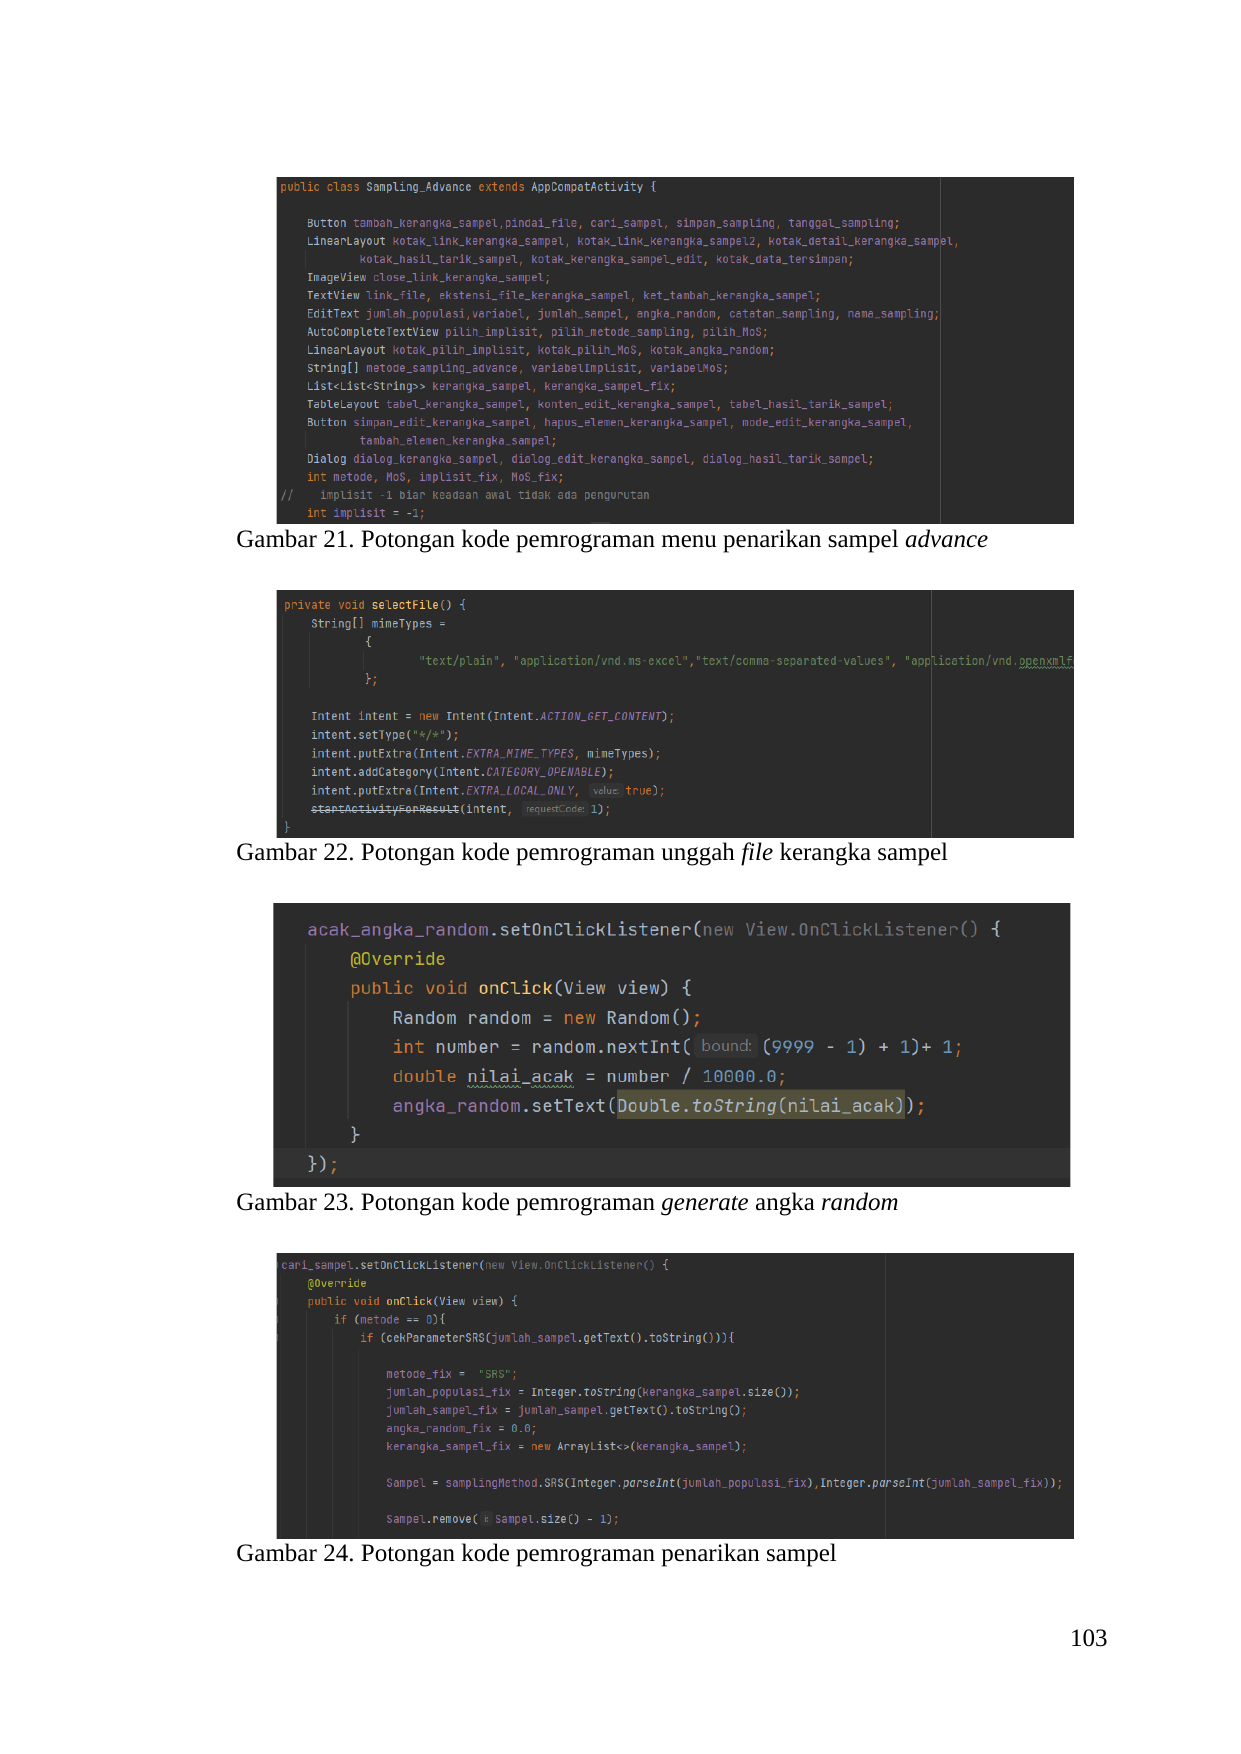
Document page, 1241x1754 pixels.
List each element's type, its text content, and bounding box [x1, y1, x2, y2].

picture [276, 1253, 1074, 1539]
picture [273, 903, 1071, 1187]
picture [276, 177, 1074, 524]
picture [276, 590, 1074, 838]
